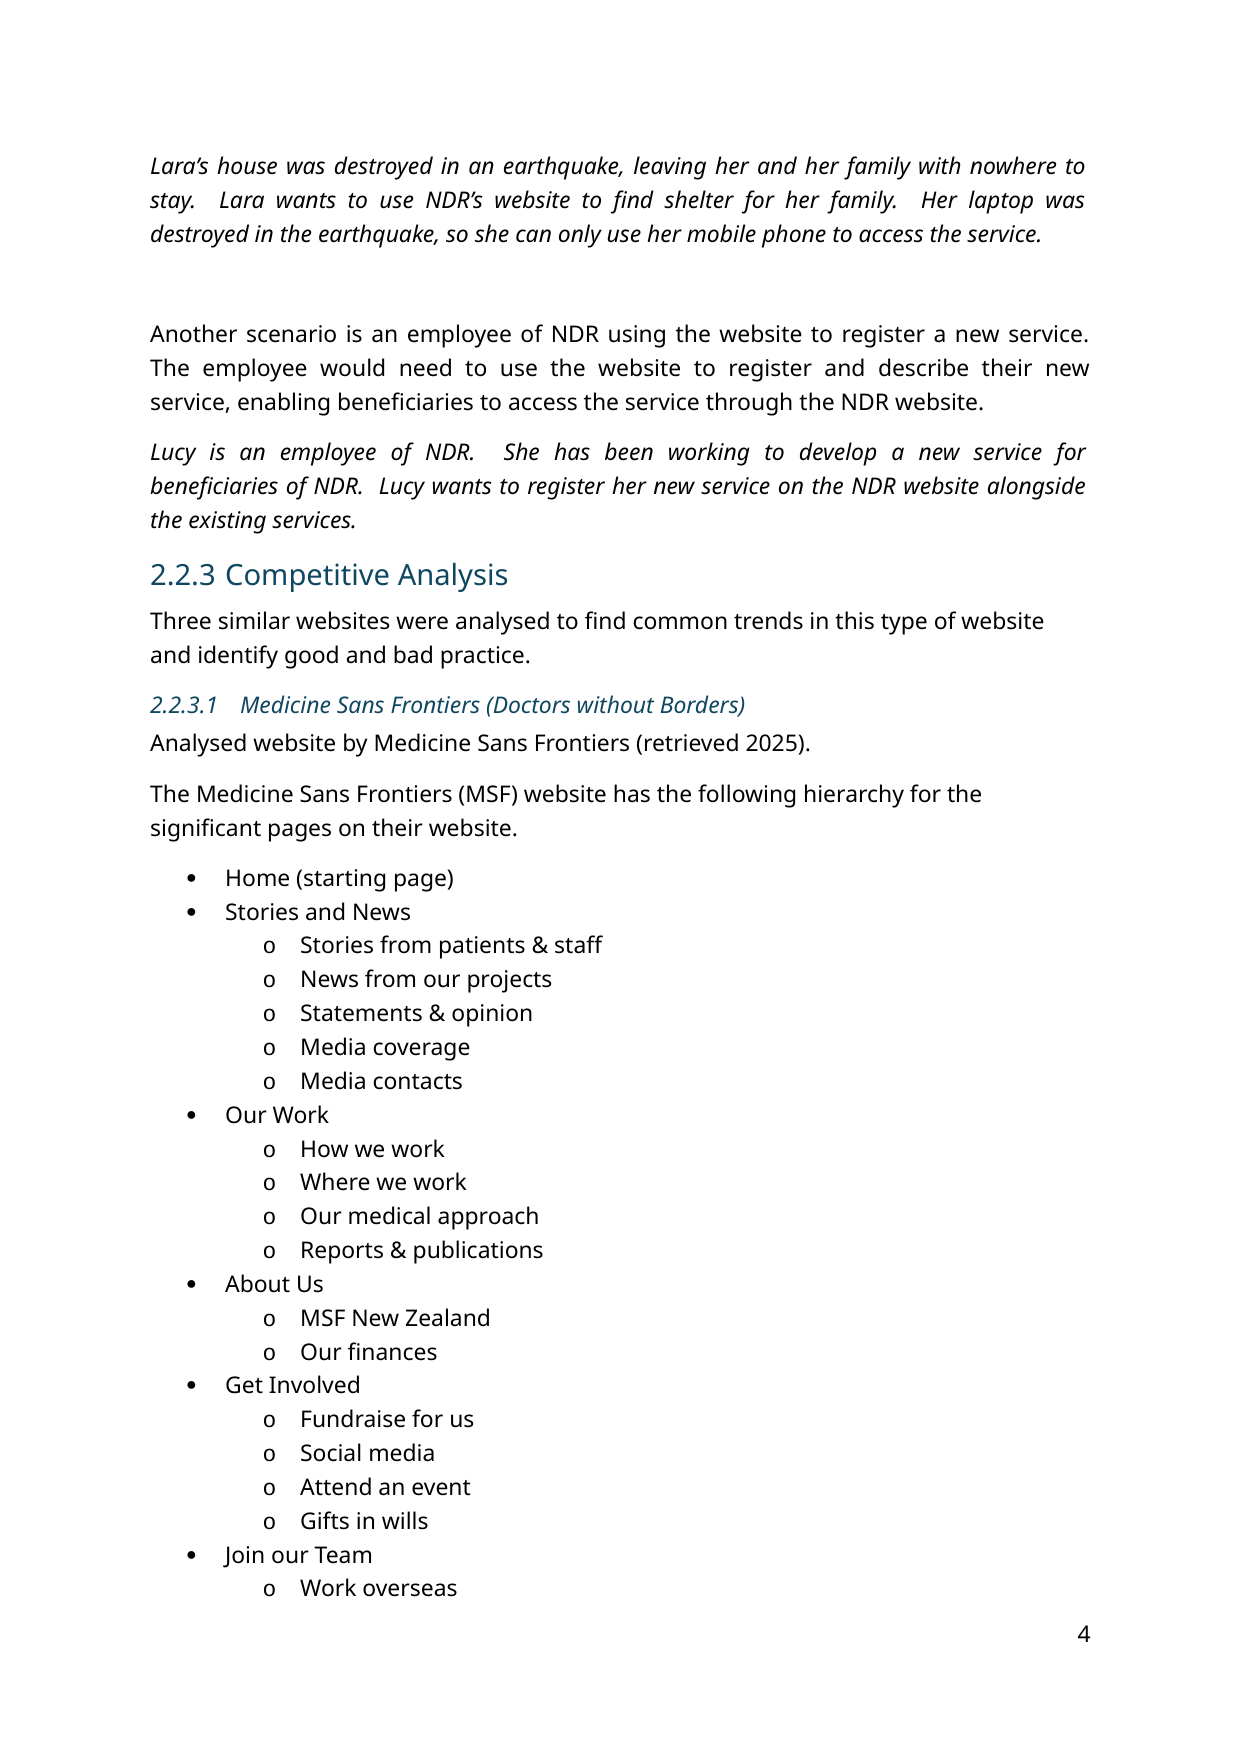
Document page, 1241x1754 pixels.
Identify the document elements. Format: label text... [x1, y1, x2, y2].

list Join our Team [187, 1538, 1090, 1570]
list Social media [262, 1437, 1090, 1468]
list News from our projects [262, 963, 1090, 995]
subtitle Competitive Analysis [150, 554, 1090, 594]
list MSF New Zealand [262, 1302, 1090, 1333]
subtitle Medicine Sans Frontiers (Doctors without Borders) [150, 689, 1090, 721]
text Lara’s house was destroyed in an earthquake, leaving her and her family with nowhere to stay. Lara wants to use NDR’s website to find shelter for her family. Her laptop was destroyed in the earthquake, so she can only use her mobile phone to access the service. [150, 150, 1090, 249]
list Gifts in wills [262, 1505, 1090, 1536]
list Our finances [262, 1336, 1090, 1367]
list Attend an event [262, 1471, 1090, 1502]
list Stories from patients & staff [262, 929, 1090, 961]
list Media coverage [262, 1031, 1090, 1062]
text Analysed website by Medicine Sans Frontiers (retrieved 2025). [150, 727, 1090, 759]
list Where we work [262, 1166, 1090, 1198]
text The Medicine Sans Frontiers (MSF) website has the following hierarchy for the significant pages on their website. [150, 778, 1090, 843]
list How we work [262, 1132, 1090, 1164]
list About Us [187, 1268, 1090, 1299]
list Work overseas [262, 1572, 1090, 1604]
text Lucy is an employee of NDR. She has been working to develop a new service for beneficiaries of NDR. Lucy wants to register her new service on the NDR website alongside the existing services. [150, 436, 1090, 535]
list Stories and News [187, 896, 1090, 927]
text Three similar websites were analysed to find common trends in this type of website and identify good and bad practice. [150, 605, 1090, 670]
list Statements & opinion [262, 997, 1090, 1028]
list Home (starting page) [187, 862, 1090, 893]
list Our medical approach [262, 1200, 1090, 1232]
list Reports & publications [262, 1234, 1090, 1265]
list Our Work [187, 1099, 1090, 1130]
text Another scenario is an employee of NDR using the website to register a new service. The employee would need to use the website to register and describe their new service, enabling beneficiaries to access the service through the NDR website. [150, 318, 1090, 417]
list Fundraise for us [262, 1403, 1090, 1434]
list Get Involved [187, 1369, 1090, 1401]
list Media contacts [262, 1065, 1090, 1096]
